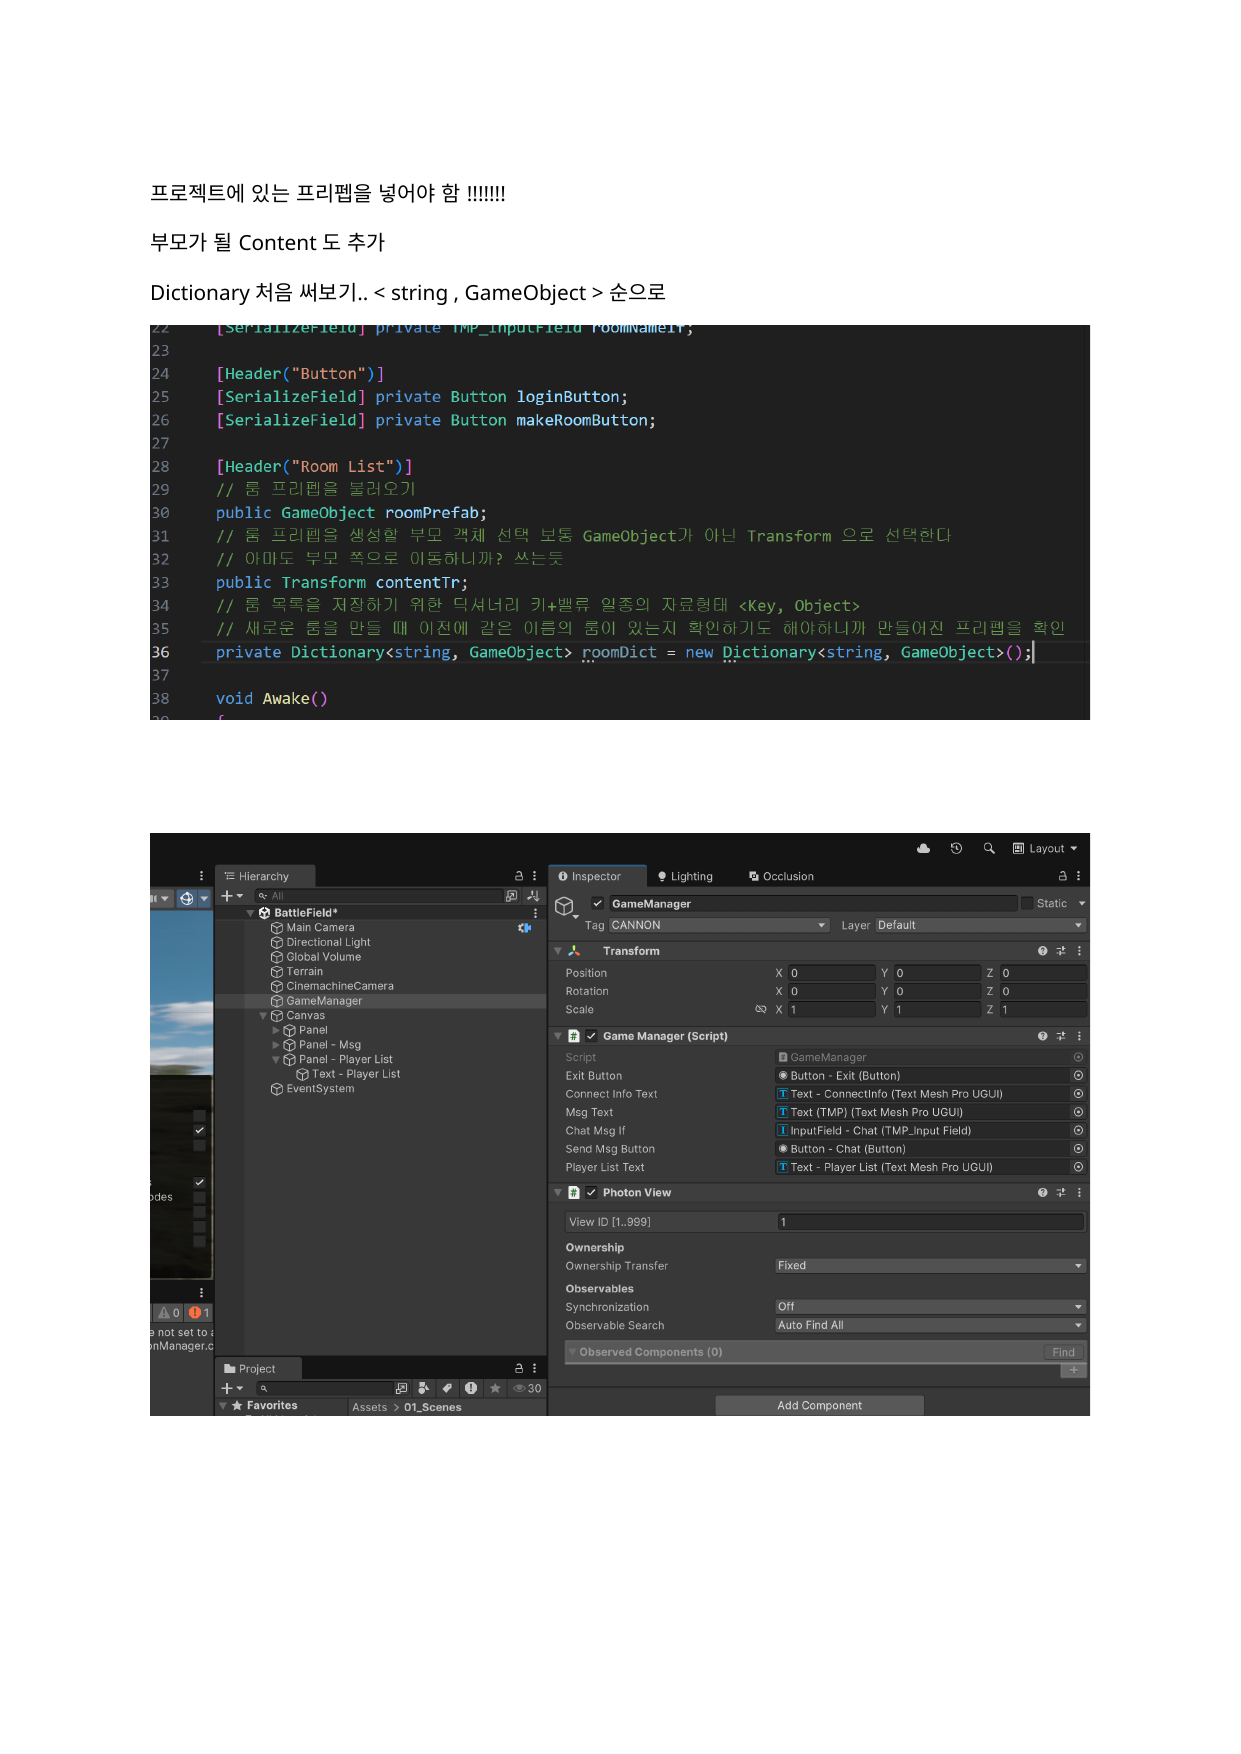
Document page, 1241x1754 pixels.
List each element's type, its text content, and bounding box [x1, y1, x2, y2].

picture [150, 325, 1091, 720]
text 프로젝트에 있는 프리펩을 넣어야 함 !!!!!!! [150, 177, 1090, 207]
text Dictionary 처음 써보기.. < string , GameObject > 순으로 [150, 276, 1090, 306]
picture [150, 833, 1091, 1416]
text 부모가 될 Content 도 추가 [150, 227, 1090, 257]
